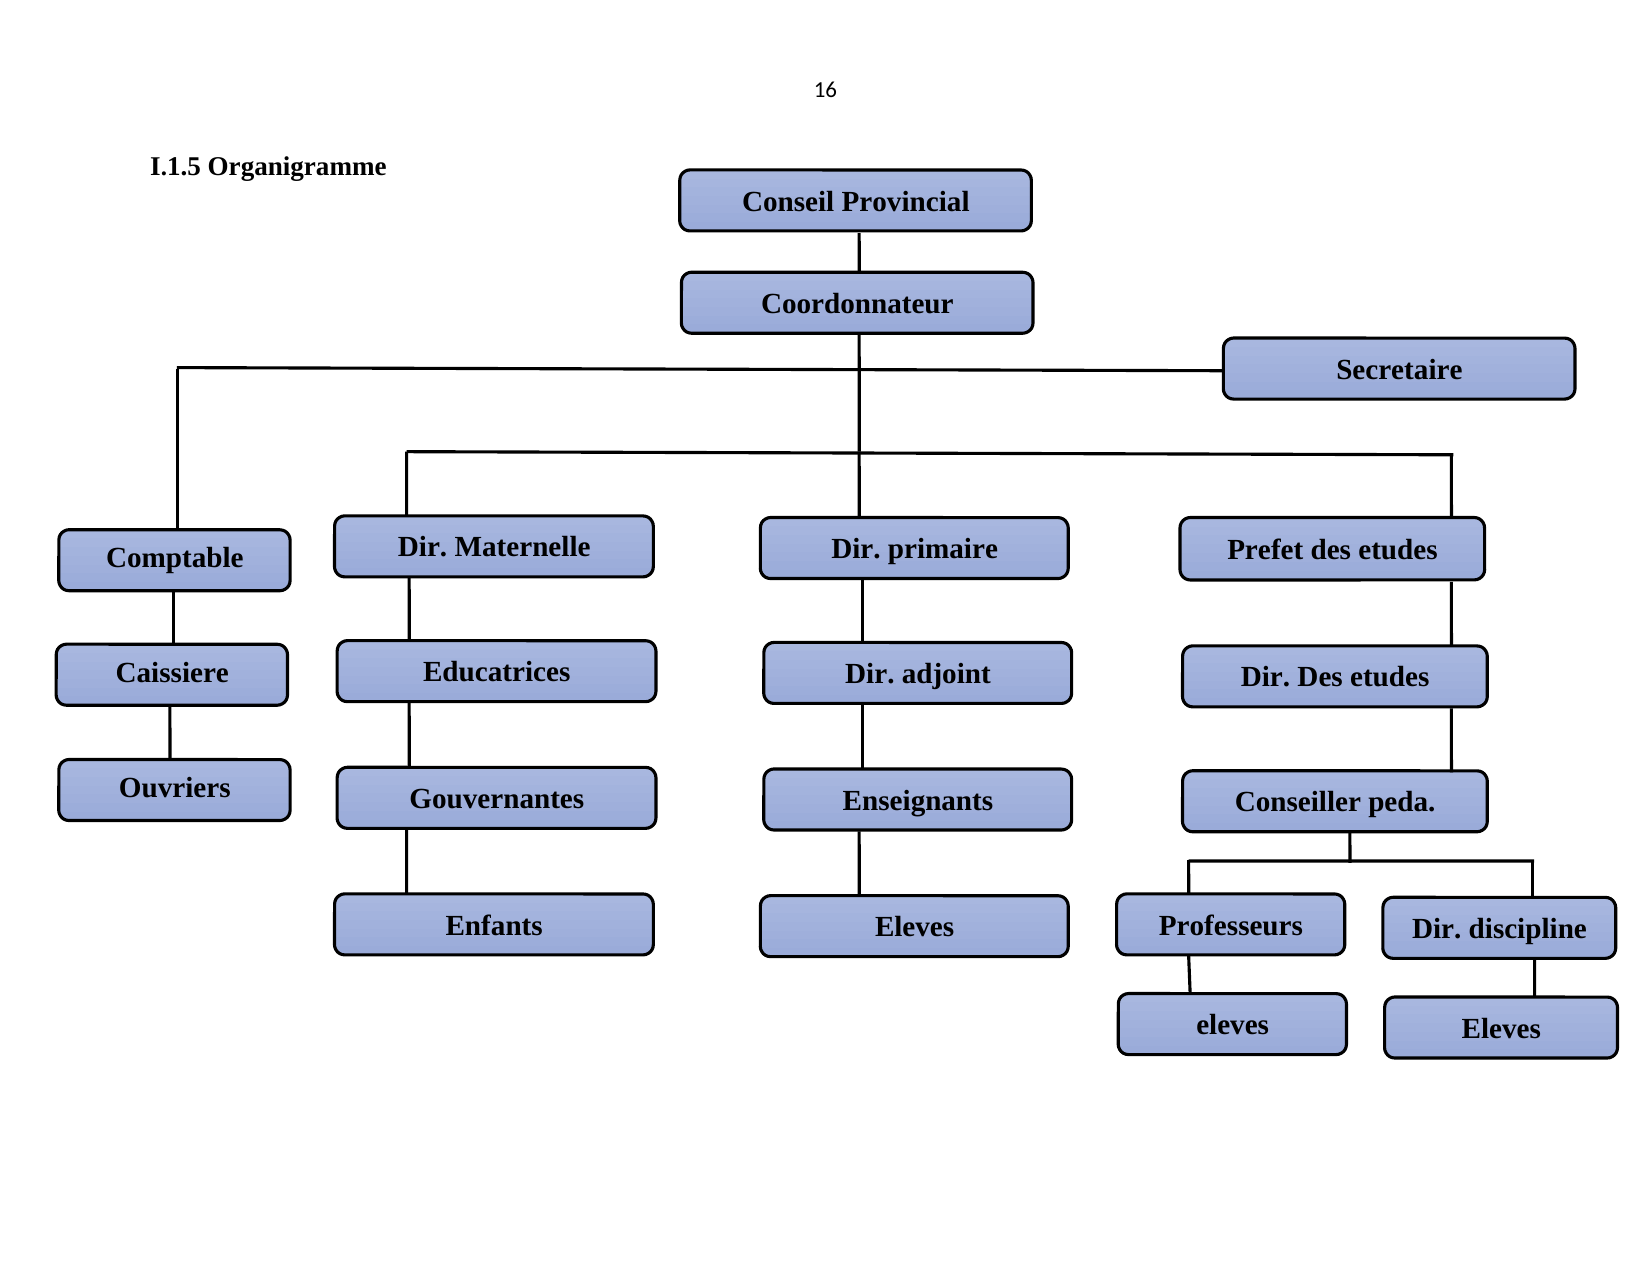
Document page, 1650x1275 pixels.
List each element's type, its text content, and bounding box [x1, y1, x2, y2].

text I.1.5 Organigramme [150, 150, 1500, 181]
